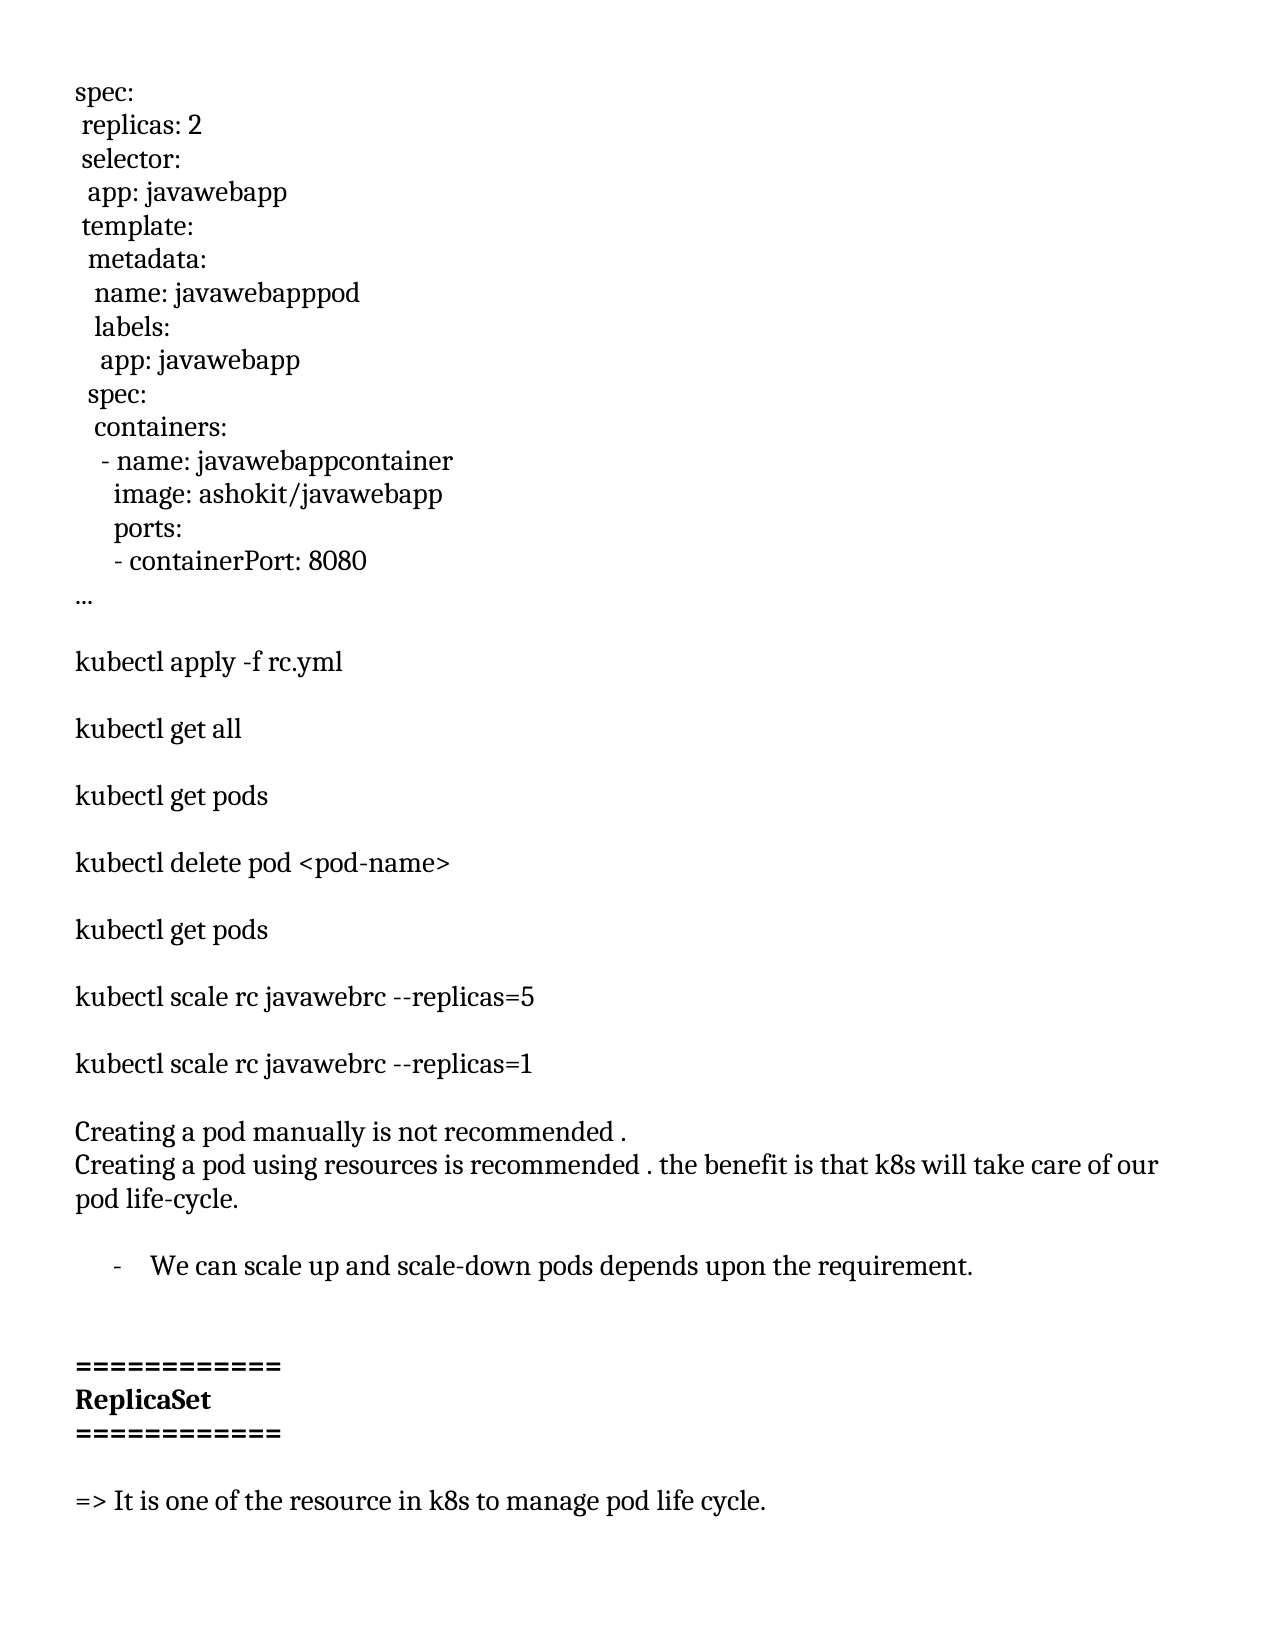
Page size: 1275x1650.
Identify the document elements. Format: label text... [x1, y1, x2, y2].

text kubectl delete pod <pod-name> [75, 846, 1200, 880]
text kubectl scale rc javawebrc --replicas=1 [75, 1048, 1200, 1081]
text app: javawebapp [75, 343, 1200, 377]
text ports: [75, 511, 1200, 544]
text labels: [75, 310, 1200, 343]
text => It is one of the resource in k8s to manage pod life cycle. [75, 1484, 1200, 1517]
text spec: [75, 377, 1200, 410]
list We can scale up and scale-down pods depends upon the requirement. [112, 1249, 1200, 1282]
text ... [75, 578, 1200, 612]
text replicas: 2 [75, 108, 1200, 142]
text kubectl scale rc javawebrc --replicas=5 [75, 981, 1200, 1014]
text kubectl apply -f rc.yml [75, 645, 1200, 679]
text Creating a pod manually is not recommended . [75, 1115, 1200, 1148]
text ============ [75, 1349, 1200, 1383]
text ReplicaSet [75, 1383, 1200, 1417]
text name: javawebapppod [75, 276, 1200, 310]
text kubectl get pods [75, 779, 1200, 813]
text metadata: [75, 243, 1200, 276]
text image: ashokit/javawebapp [75, 477, 1200, 511]
text kubectl get pods [75, 913, 1200, 947]
text containers: [75, 410, 1200, 444]
text spec: [75, 75, 1200, 108]
text template: [75, 209, 1200, 243]
text Creating a pod using resources is recommended . the benefit is that k8s will take care of our pod life-cycle. [75, 1148, 1200, 1215]
text ============ [75, 1417, 1200, 1450]
text kubectl get all [75, 712, 1200, 746]
text selector: [75, 142, 1200, 176]
text - name: javawebappcontainer [75, 444, 1200, 477]
text app: javawebapp [75, 176, 1200, 209]
text - containerPort: 8080 [75, 544, 1200, 578]
